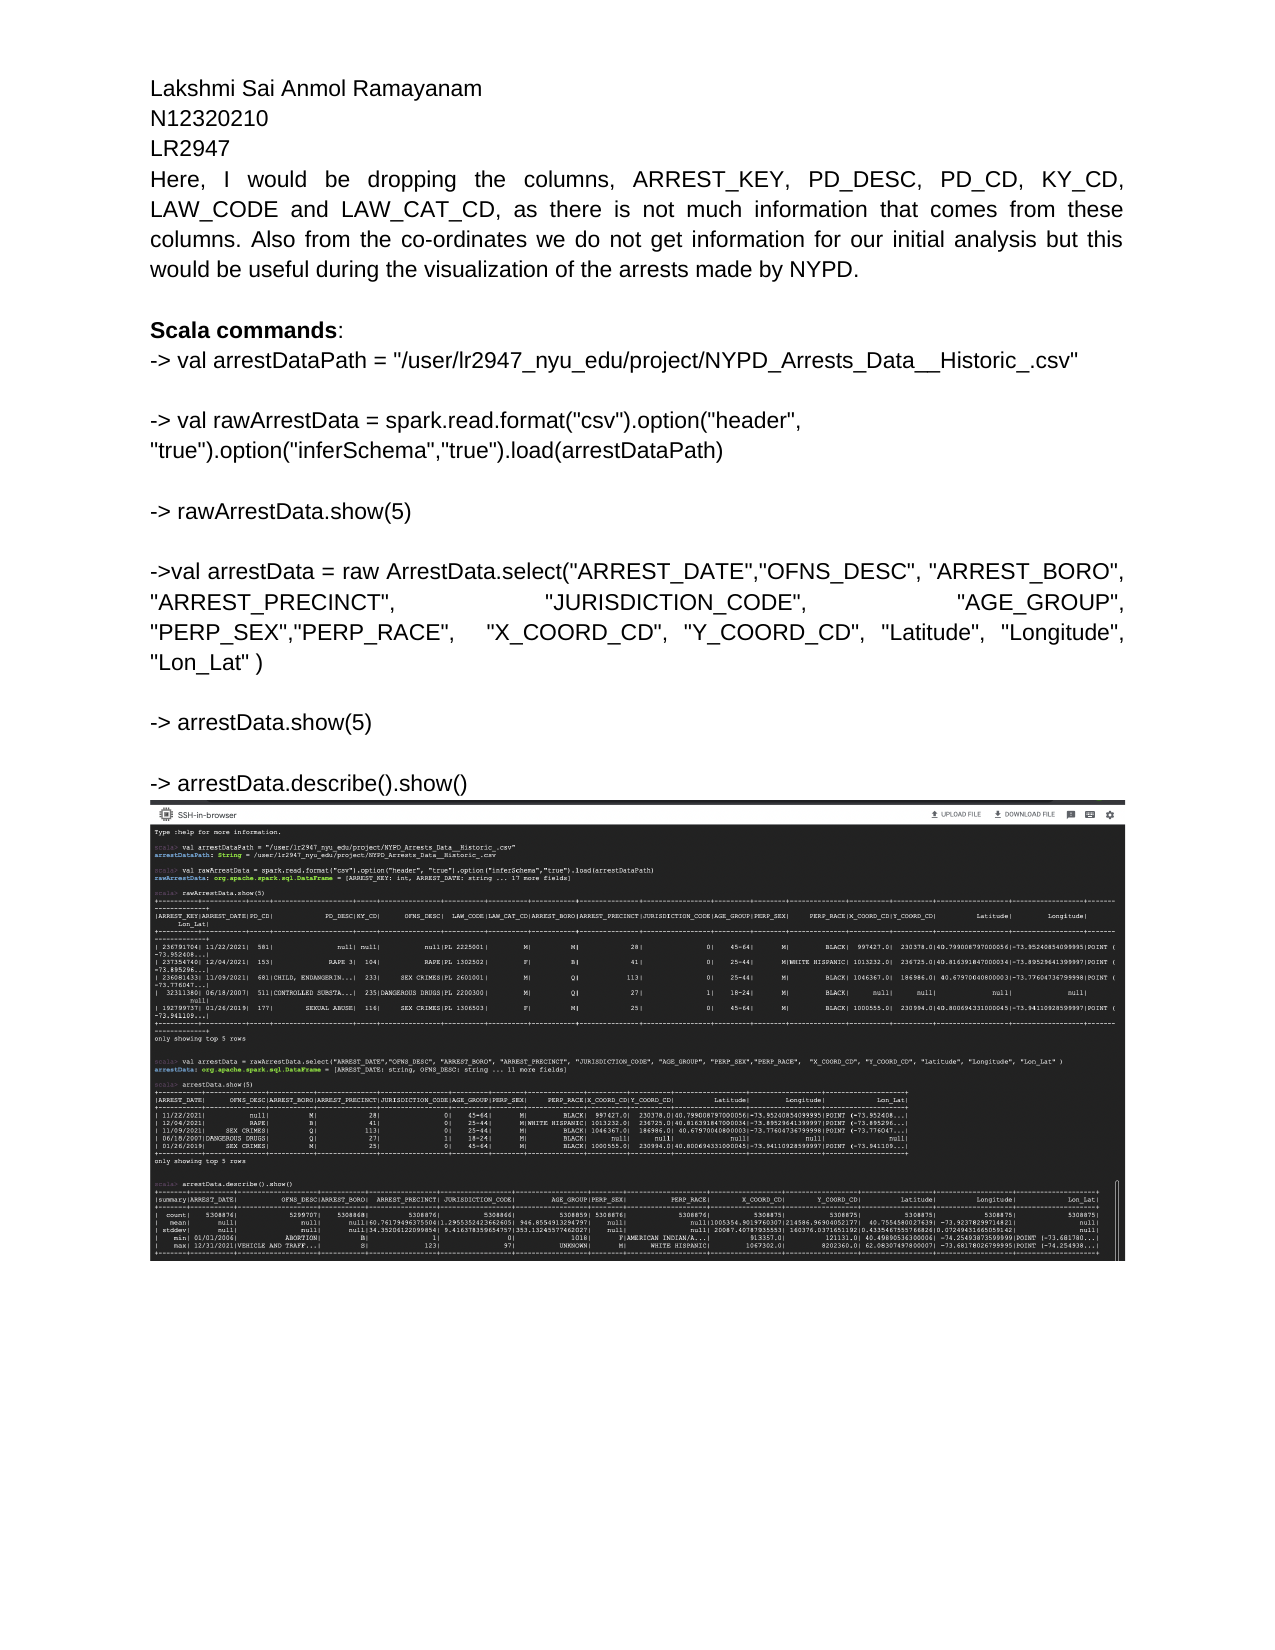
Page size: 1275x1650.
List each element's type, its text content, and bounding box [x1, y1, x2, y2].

picture [150, 800, 1125, 1261]
text -> val rawArrestData = spark.read.format("csv").option("header", "true").option("inferSchema","true").load(arrestDataPath) [150, 407, 1125, 464]
text ->val arrestData = raw ArrestData.select("ARREST_DATE","OFNS_DESC", "ARREST_BORO", "ARREST_PRECINCT", "JURISDICTION_CODE", "AGE_GROUP", "PERP_SEX","PERP_RACE", "X_COORD_CD", "Y_COORD_CD", "Latitude", "Longitude", "Lon_Lat" ) [150, 558, 1125, 675]
text -> rawArrestData.show(5) [150, 498, 1125, 524]
text Scala commands: [150, 317, 1125, 343]
text -> arrestData.show(5) [150, 709, 1125, 736]
text -> val arrestDataPath = "/user/lr2947_nyu_edu/project/NYPD_Arrests_Data__Historic_.csv" [150, 347, 1125, 373]
text Here, I would be dropping the columns, ARREST_KEY, PD_DESC, PD_CD, KY_CD, LAW_CODE and LAW_CAT_CD, as there is not much information that comes from these columns. Also from the co-ordinates we do not get information for our initial analysis but this would be useful during the visualization of the arrests made by NYPD. [150, 166, 1125, 283]
text -> arrestData.describe().show() [150, 770, 1125, 796]
